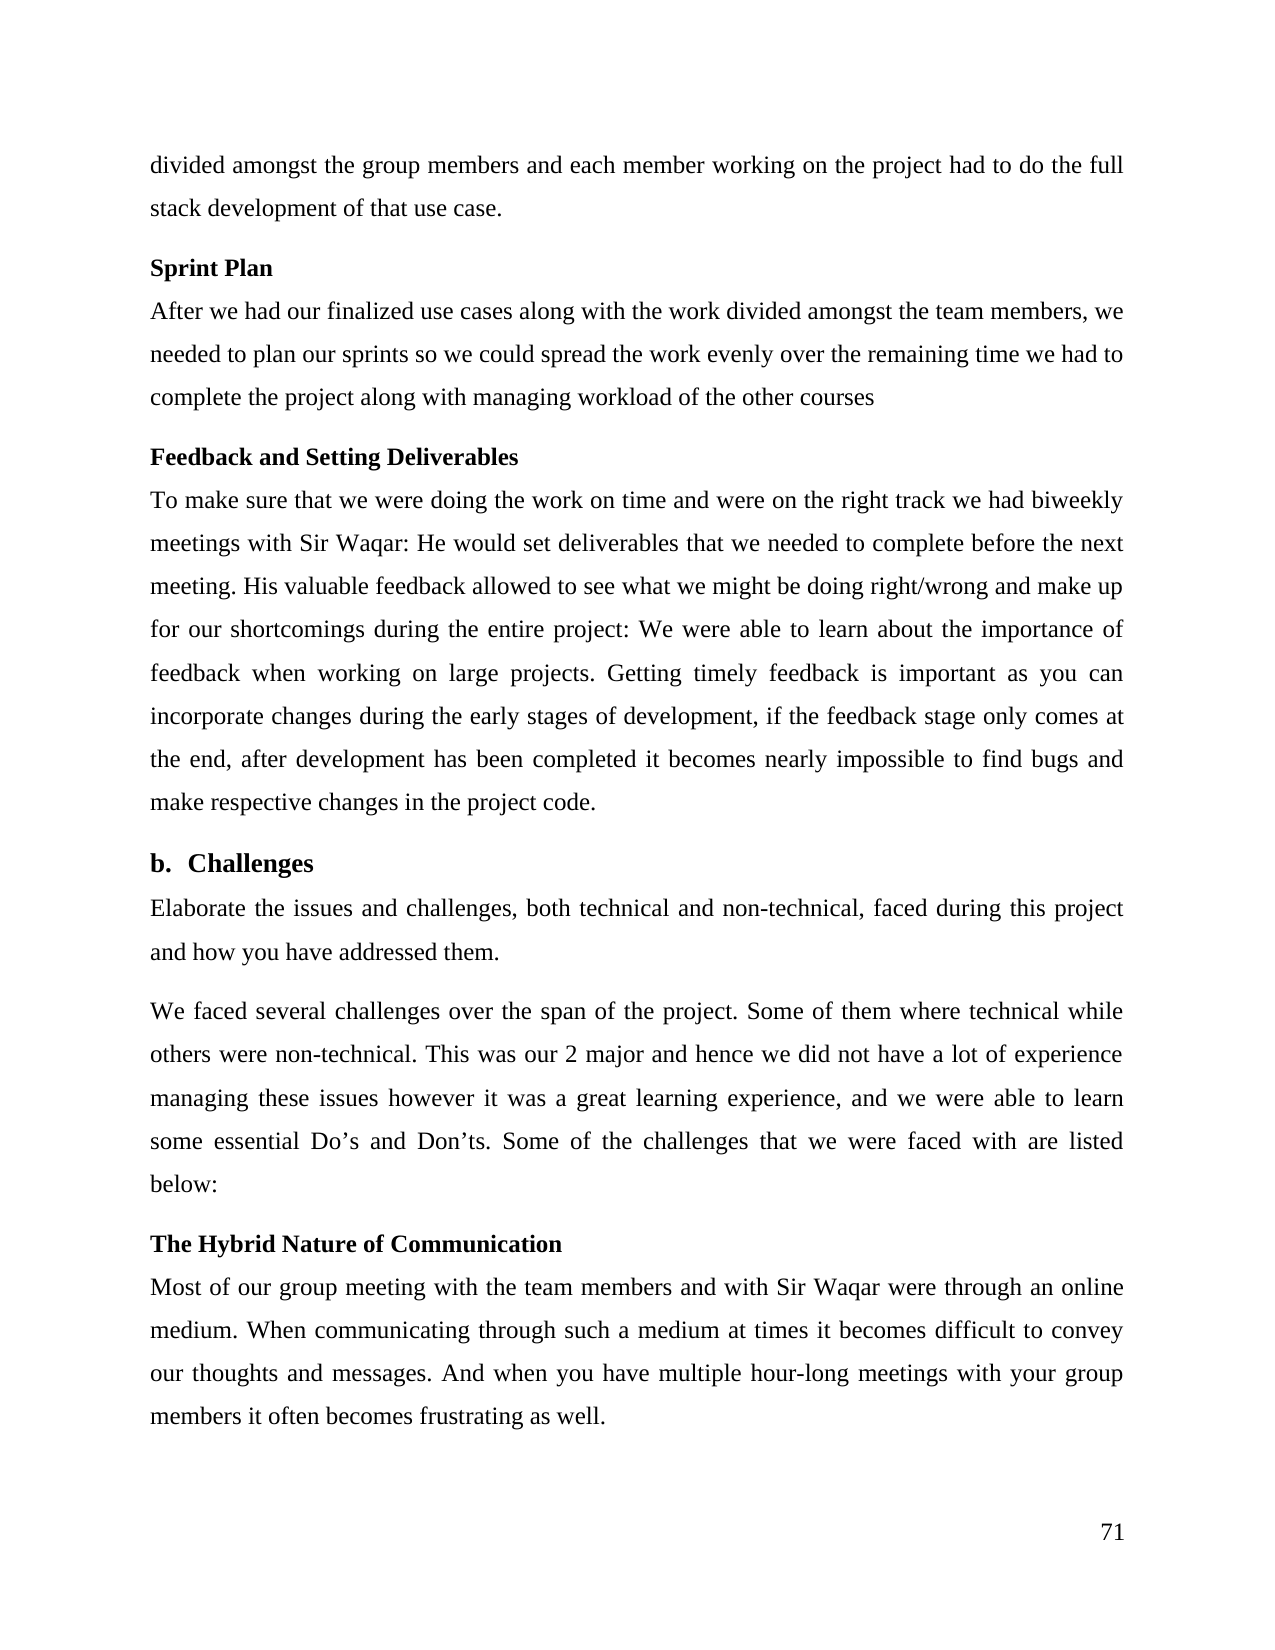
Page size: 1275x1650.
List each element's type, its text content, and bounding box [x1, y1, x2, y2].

text Most of our group meeting with the team members and with Sir Waqar were through an online medium. When communicating through such a medium at times it becomes difficult to convey our thoughts and messages. And when you have multiple hour-long meetings with your group members it often becomes frustrating as well. [150, 1272, 1125, 1430]
subtitle Feedback and Setting Deliverables [150, 442, 1125, 471]
text We faced several challenges over the span of the project. Some of them where technical while others were non-technical. This was our 2 major and hence we did not have a lot of experience managing these issues however it was a great learning experience, and we were able to learn some essential Do’s and Don’ts. Some of the challenges that we were faced with are listed below: [150, 996, 1125, 1198]
text Elaborate the issues and challenges, both technical and non-technical, faced during this project and how you have addressed them. [150, 893, 1125, 965]
subtitle Sprint Plan [150, 253, 1125, 282]
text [150, 150, 1125, 222]
text After we had our finalized use cases along with the work divided amongst the team members, we needed to plan our sprints so we could spread the work evenly over the remaining time we had to complete the project along with managing workload of the other courses [150, 296, 1125, 411]
text To make sure that we were doing the work on time and were on the right track we had biweekly meetings with Sir Waqar: He would set deliverables that we needed to complete before the next meeting. His valuable feedback allowed to see what we might be doing right/wrong and make up for our shortcomings during the entire project: We were able to learn about the importance of feedback when working on large projects. Getting timely feedback is important as you can incorporate changes during the early stages of development, if the feedback stage only comes at the end, after development has been completed it becomes nearly impossible to find bugs and make respective changes in the project code. [150, 485, 1125, 816]
subtitle Challenges [150, 847, 1125, 878]
subtitle The Hybrid Nature of Communication [150, 1229, 1125, 1257]
